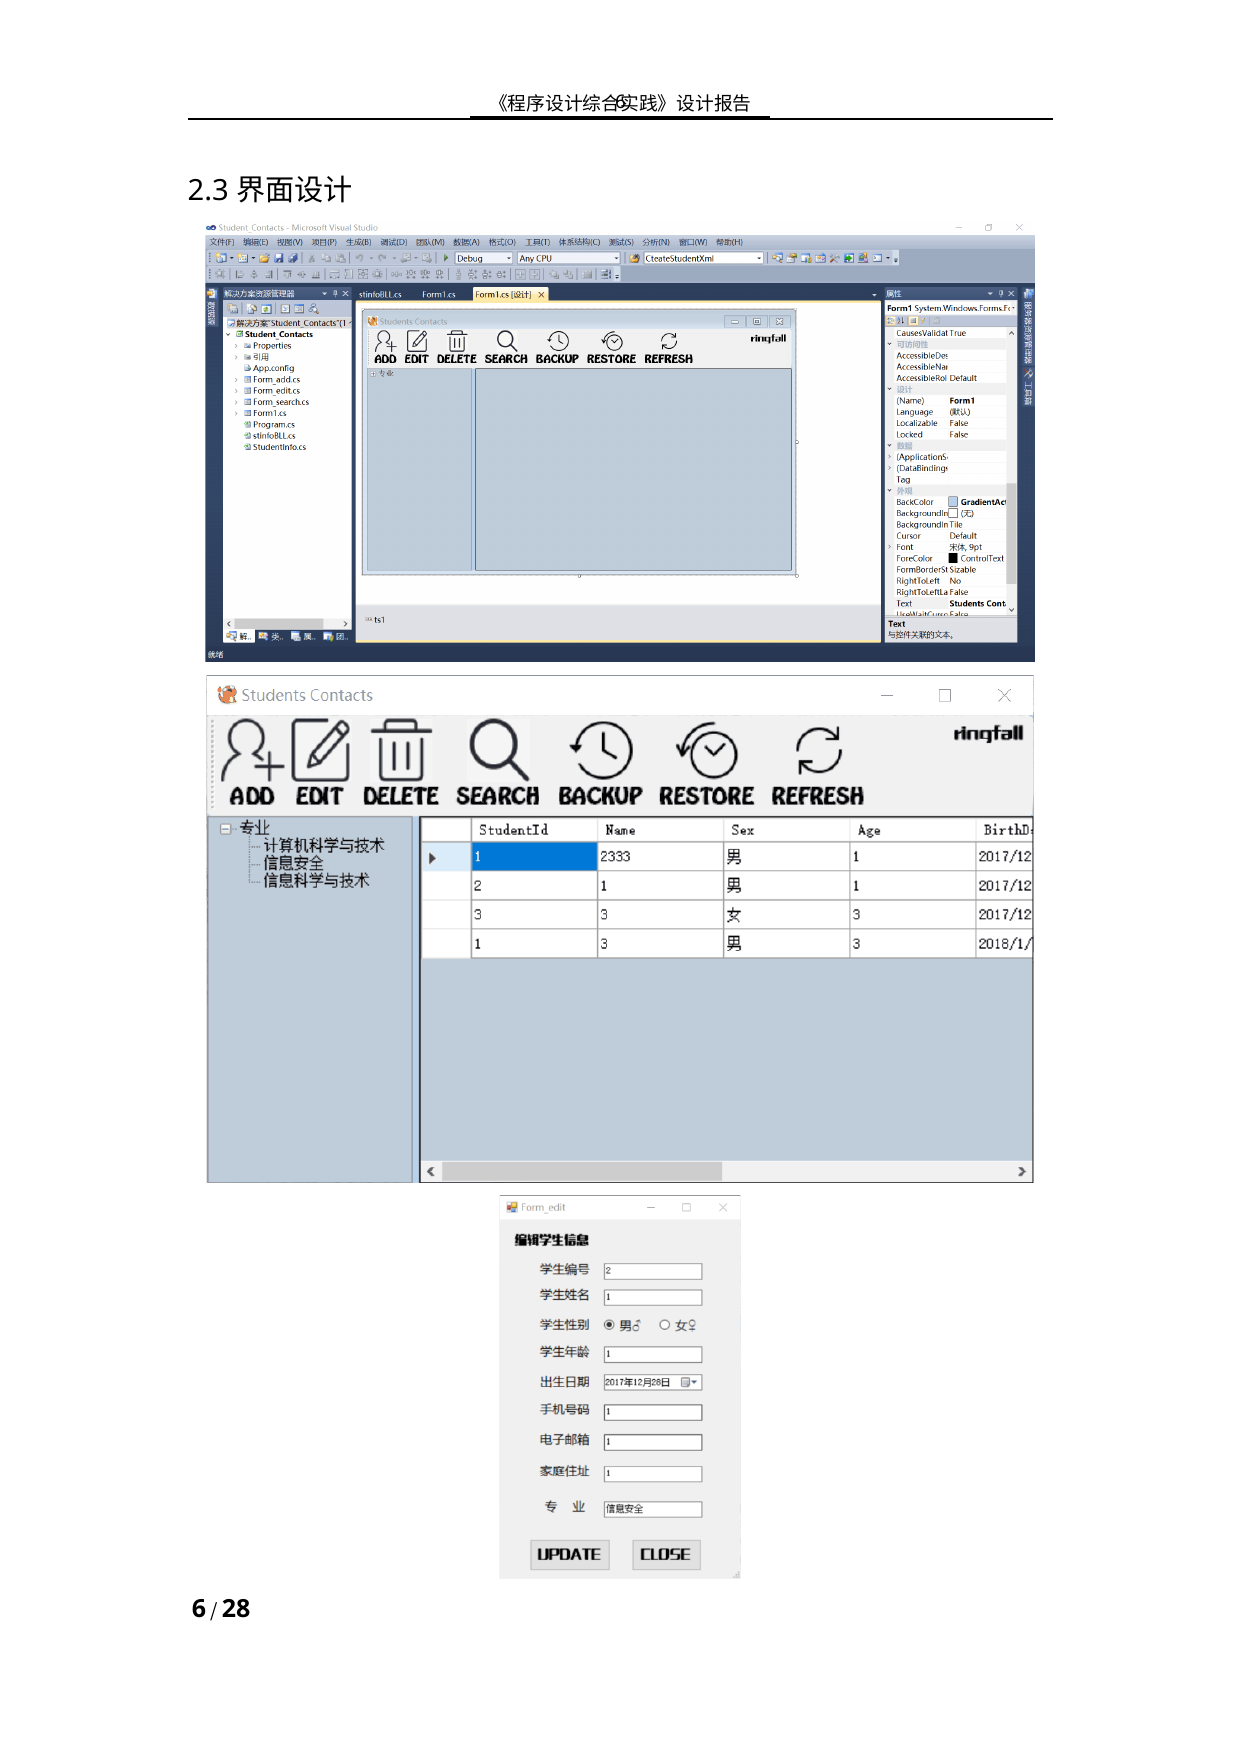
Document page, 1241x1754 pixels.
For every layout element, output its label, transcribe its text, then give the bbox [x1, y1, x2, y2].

picture [205, 220, 1035, 662]
text 2.3 界面设计 [187, 156, 1053, 221]
picture [206, 675, 1034, 1183]
picture [499, 1195, 741, 1579]
